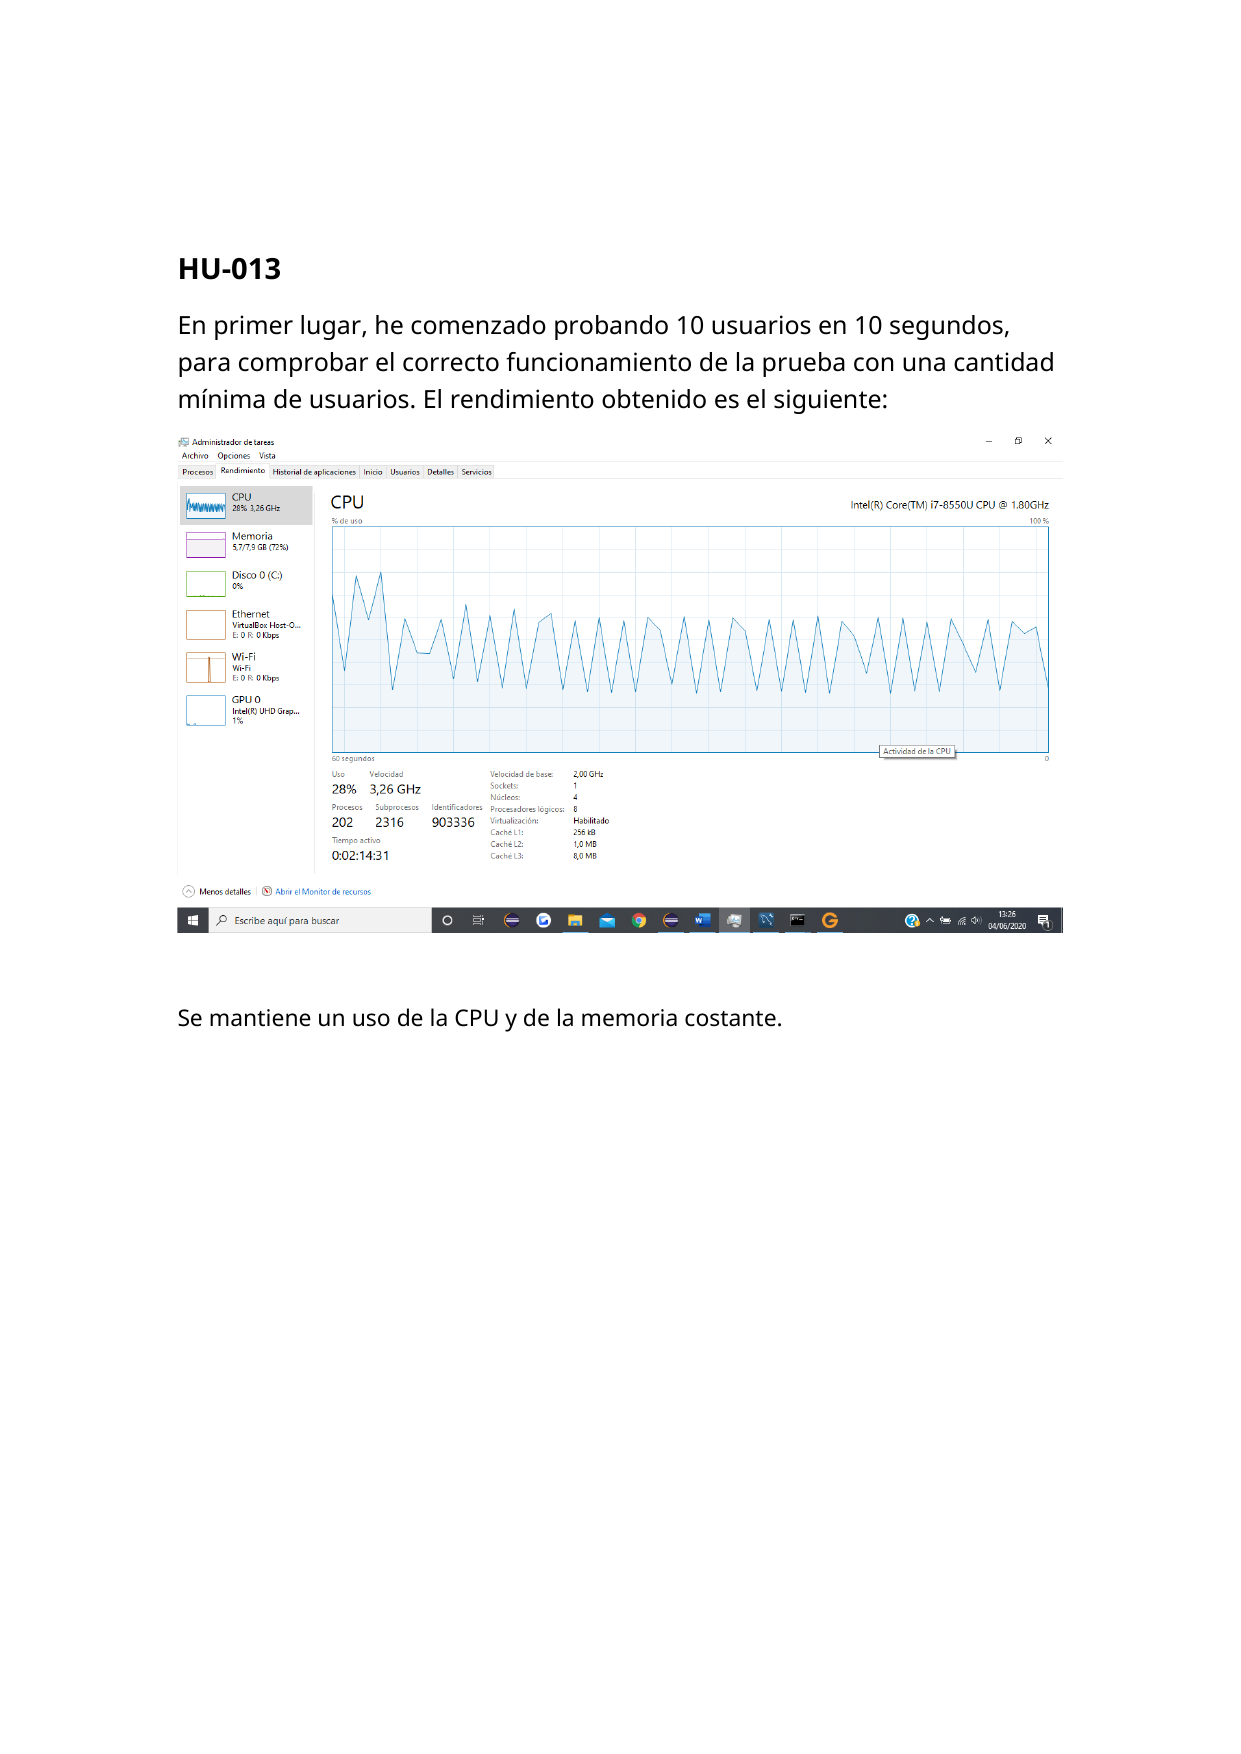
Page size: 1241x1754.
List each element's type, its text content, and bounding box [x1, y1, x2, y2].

text Se mantiene un uso de la CPU y de la memoria costante. [177, 1002, 1063, 1033]
text HU-013 [177, 248, 1063, 288]
picture [177, 435, 1063, 933]
text En primer lugar, he comenzado probando 10 usuarios en 10 segundos, para comprobar el correcto funcionamiento de la prueba con una cantidad mínima de usuarios. El rendimiento obtenido es el siguiente: [177, 308, 1063, 416]
